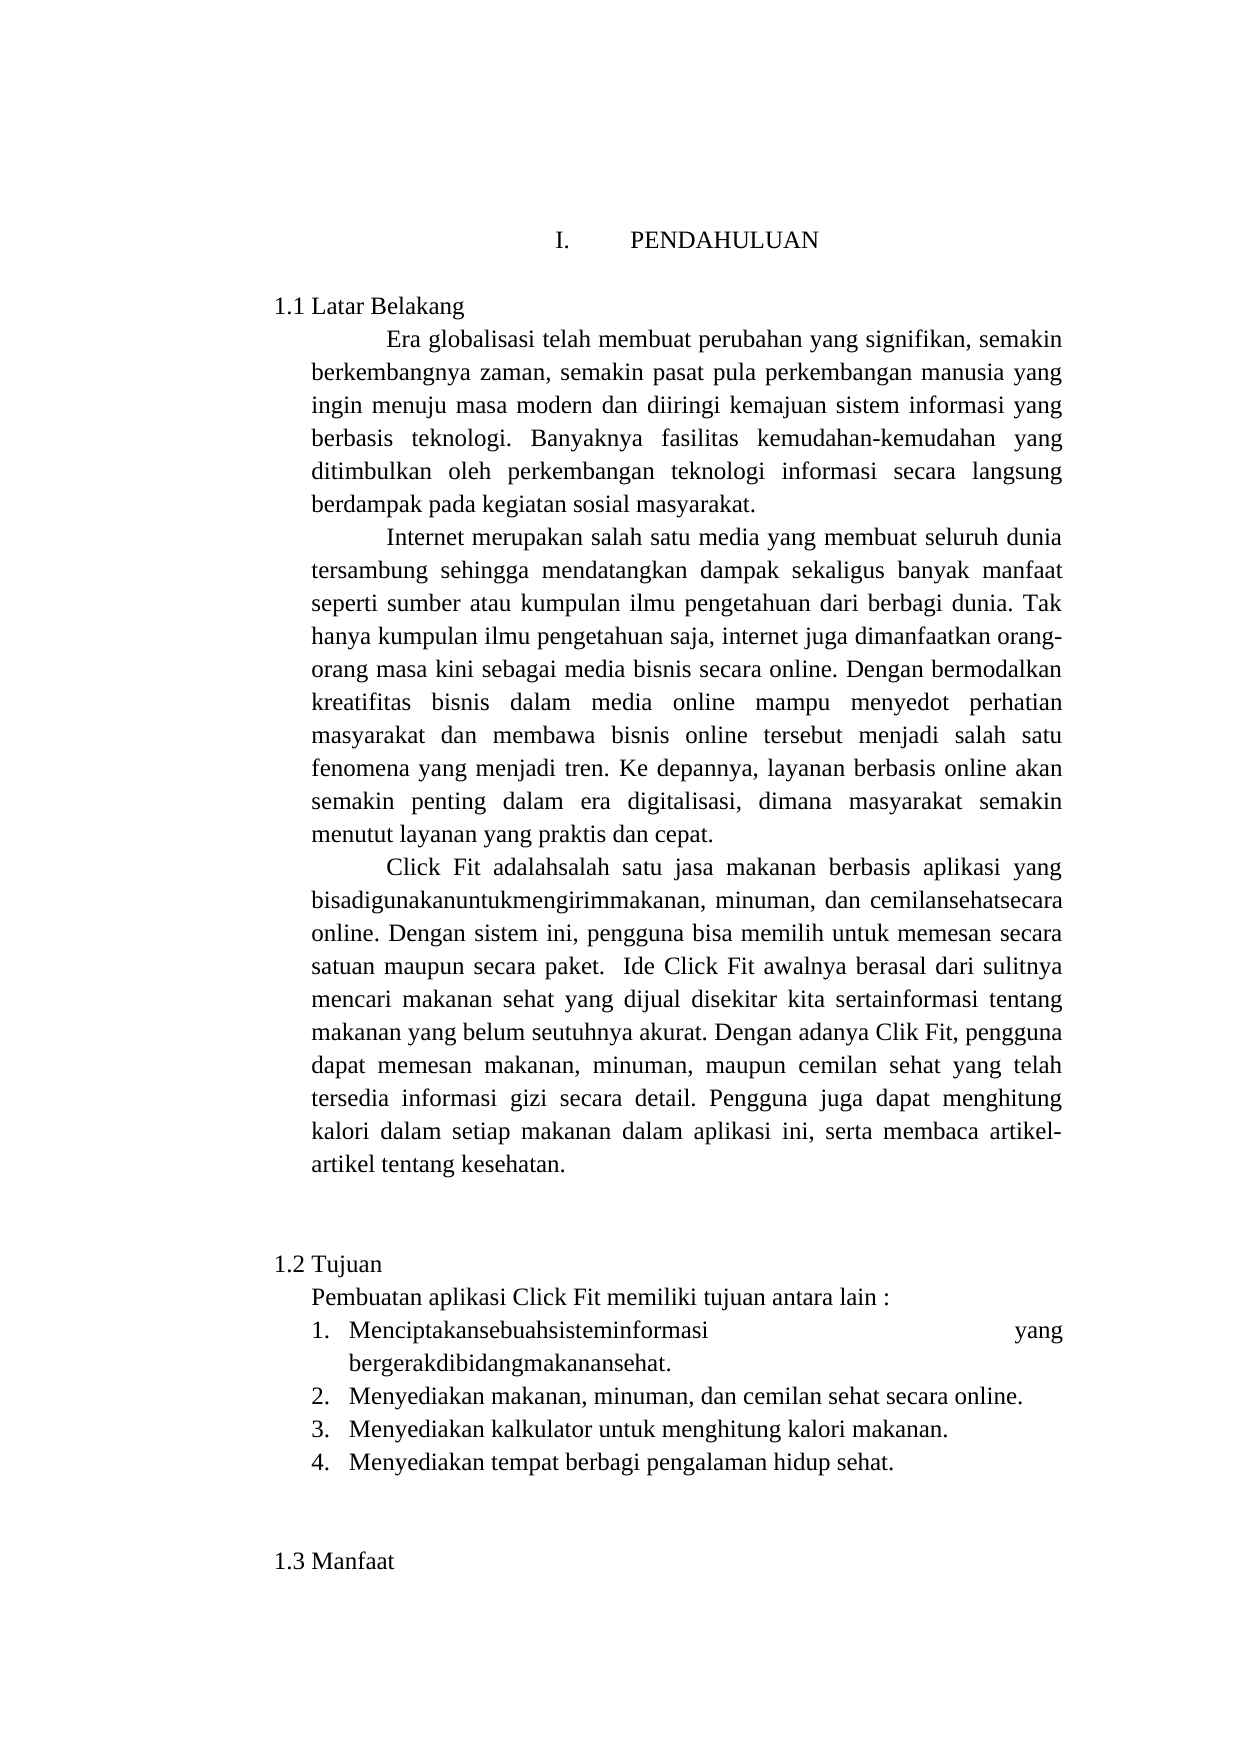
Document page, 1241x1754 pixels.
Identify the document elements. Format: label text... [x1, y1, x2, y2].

list Menciptakansebuahsisteminformasi yang bergerakdibidangmakanansehat. [311, 1315, 1063, 1377]
list Menyediakan tempat berbagi pengalaman hidup sehat. [311, 1447, 1063, 1476]
list Pembuatan aplikasi Click Fit memiliki tujuan antara lain : [311, 1282, 1063, 1311]
list Era globalisasi telah membuat perubahan yang signifikan, semakin berkembangnya zaman, semakin pasat pula perkembangan manusia yang ingin menuju masa modern dan diiringi kemajuan sistem informasi yang berbasis teknologi. Banyaknya fasilitas kemudahan-kemudahan yang ditimbulkan oleh perkembangan teknologi informasi secara langsung berdampak pada kegiatan sosial masyarakat. [311, 324, 1063, 518]
list Menyediakan kalkulator untuk menghitung kalori makanan. [311, 1414, 1063, 1443]
list Menyediakan makanan, minuman, dan cemilan sehat secara online. [311, 1381, 1063, 1410]
list Manfaat [274, 1546, 1063, 1575]
list PENDAHULUAN [311, 225, 1063, 254]
list Tujuan [274, 1249, 1063, 1278]
list Click Fit adalahsalah satu jasa makanan berbasis aplikasi yang bisadigunakanuntukmengirimmakanan, minuman, dan cemilansehatsecara online. Dengan sistem ini, pengguna bisa memilih untuk memesan secara satuan maupun secara paket. Ide Click Fit awalnya berasal dari sulitnya mencari makanan sehat yang dijual disekitar kita sertainformasi tentang makanan yang belum seutuhnya akurat. Dengan adanya Clik Fit, pengguna dapat memesan makanan, minuman, maupun cemilan sehat yang telah tersedia informasi gizi secara detail. Pengguna juga dapat menghitung kalori dalam setiap makanan dalam aplikasi ini, serta membaca artikel-artikel tentang kesehatan. [311, 852, 1063, 1178]
list Latar Belakang [274, 291, 1063, 320]
list Internet merupakan salah satu media yang membuat seluruh dunia tersambung sehingga mendatangkan dampak sekaligus banyak manfaat seperti sumber atau kumpulan ilmu pengetahuan dari berbagi dunia. Tak hanya kumpulan ilmu pengetahuan saja, internet juga dimanfaatkan orang-orang masa kini sebagai media bisnis secara online. Dengan bermodalkan kreatifitas bisnis dalam media online mampu menyedot perhatian masyarakat dan membawa bisnis online tersebut menjadi salah satu fenomena yang menjadi tren. Ke depannya, layanan berbasis online akan semakin penting dalam era digitalisasi, dimana masyarakat semakin menutut layanan yang praktis dan cepat. [311, 522, 1063, 786]
